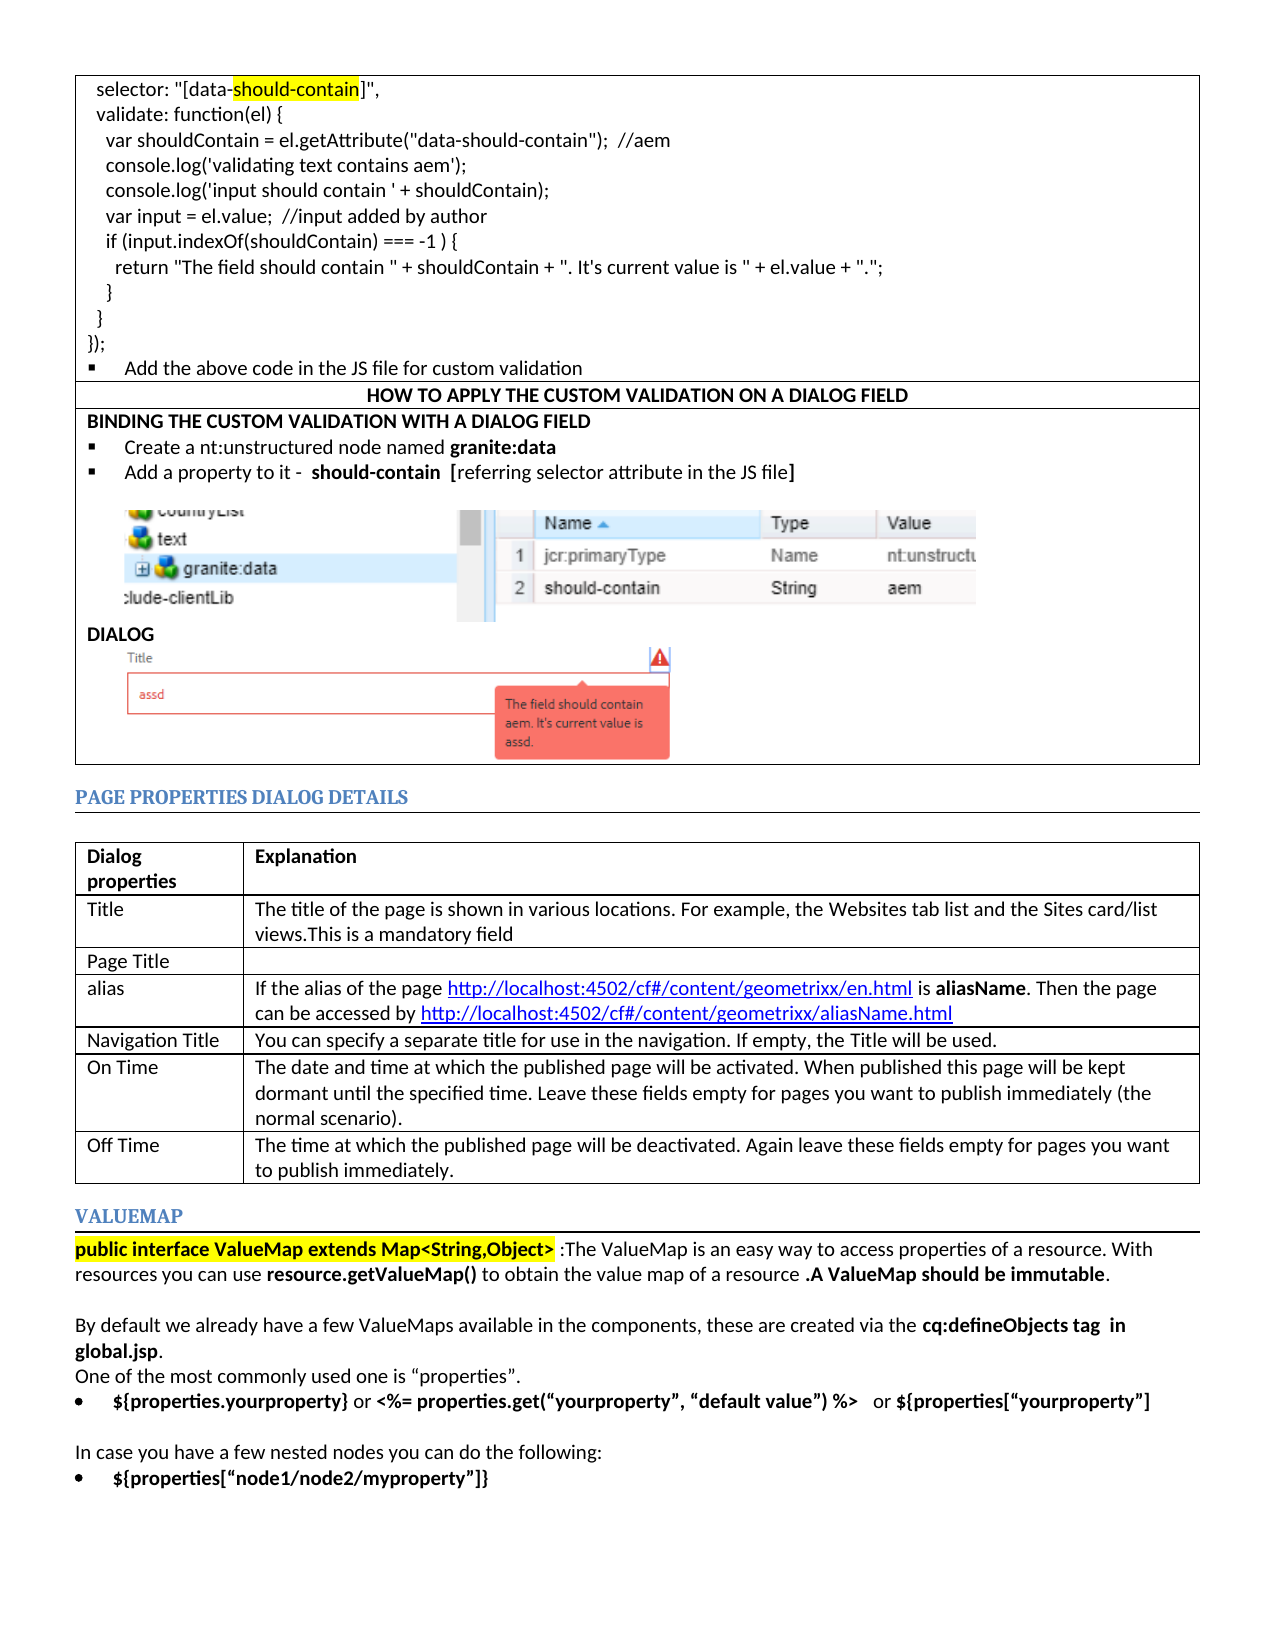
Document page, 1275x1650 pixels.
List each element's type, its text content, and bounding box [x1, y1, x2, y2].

table_cell Navigation Title [76, 1028, 243, 1053]
table_cell If the alias of the page http://localhost:4502/cf#/content/geometrixx/en.html is aliasName. Then the page can be accessed by http://localhost:4502/cf#/content/geometrixx/aliasName.html [244, 975, 1199, 1026]
subtitle PAGE PROPERTIES DIALOG DETAILS [75, 786, 1200, 812]
table_cell The time at which the published page will be deactivated. Again leave these fields empty for pages you want to publish immediately. [244, 1132, 1199, 1183]
table_cell The date and time at which the published page will be activated. When published this page will be kept dormant until the specified time. Leave these fields empty for pages you want to publish immediately (the normal scenario). [244, 1055, 1199, 1131]
list ${properties[“node1/node2/myproperty”]} [75, 1465, 1200, 1490]
table_cell HOW TO APPLY THE CUSTOM VALIDATION ON A DIALOG FIELD [76, 382, 1199, 407]
list ${properties.yourproperty} or <%= properties.get(“yourproperty”, “default value”) %> or ${properties[“yourproperty”] [75, 1389, 1200, 1414]
text By default we already have a few ValueMaps available in the components, these are created via the cq:defineObjects tag in global.jsp. [75, 1312, 1200, 1363]
table_cell alias [76, 975, 243, 1026]
table_cell Page Title [76, 948, 243, 973]
table_cell Off Time [76, 1132, 243, 1183]
picture [124, 510, 976, 622]
subtitle VALUEMAP [75, 1205, 1200, 1231]
table_cell BINDING THE CUSTOM VALIDATION WITH A DIALOG FIELD Create a nt:unstructured node named granite:data Add a property to it - should-contain [referring selector attribute in the JS file] DIALOG [76, 409, 1199, 764]
table_header Dialog properties [76, 843, 243, 894]
table_cell The title of the page is shown in various locations. For example, the Websites tab list and the Sites card/list views.This is a mandatory field [244, 896, 1199, 947]
table_cell On Time [76, 1055, 243, 1131]
text One of the most commonly used one is “properties”. [75, 1363, 1200, 1389]
picture [124, 647, 672, 764]
table_cell [244, 948, 1199, 973]
table_header Explanation [244, 843, 1199, 894]
table_cell Title [76, 896, 243, 947]
text public interface ValueMap extends Map<String,Object> :The ValueMap is an easy way to access properties of a resource. With resources you can use resource.getValueMap() to obtain the value map of a resource .A ValueMap should be immutable. [75, 1236, 1200, 1287]
text In case you have a few nested nodes you can do the following: [75, 1439, 1200, 1465]
table_cell You can specify a separate title for use in the navigation. If empty, the Title will be used. [244, 1028, 1199, 1053]
